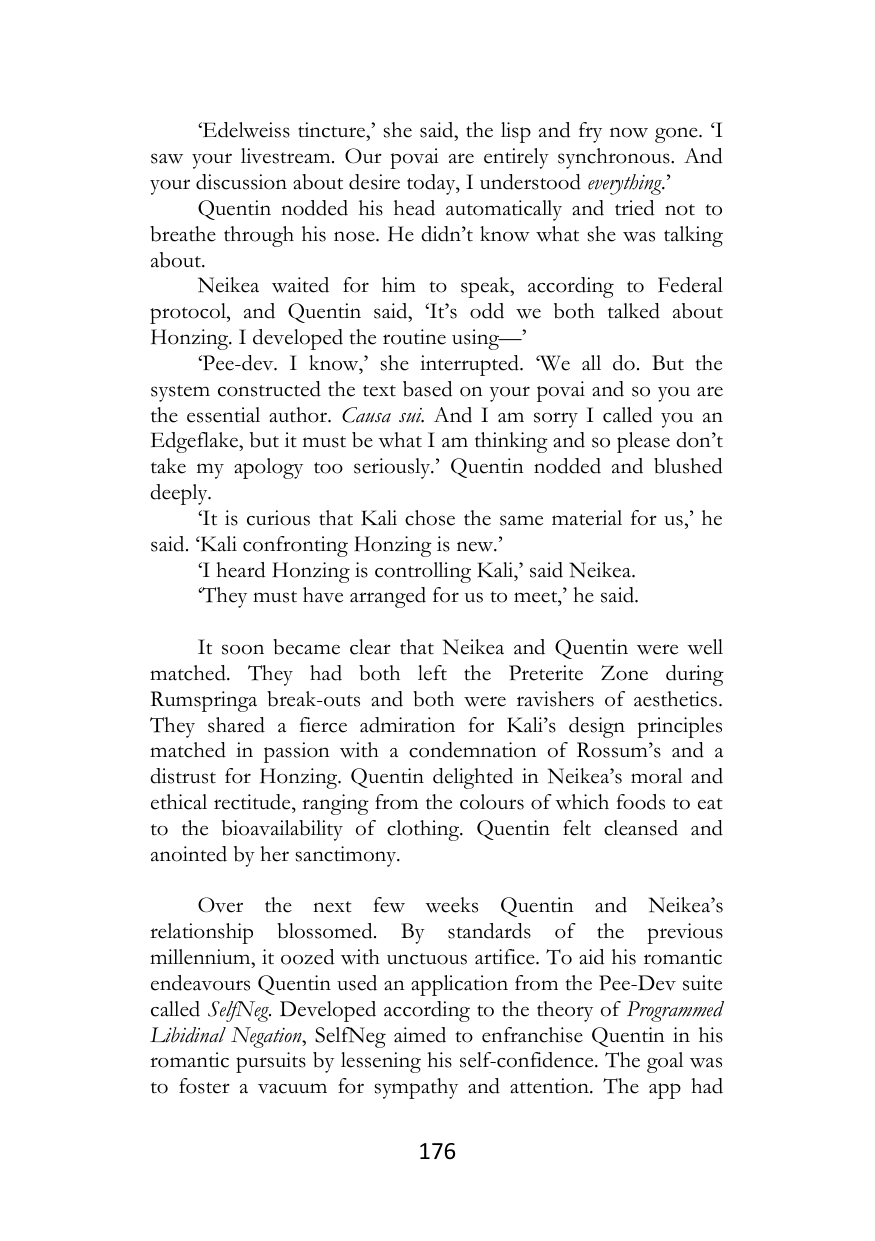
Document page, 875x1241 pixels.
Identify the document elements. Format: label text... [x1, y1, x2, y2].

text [150, 893, 724, 1100]
text ‘They must have arranged for us to meet,’ he said. [150, 583, 724, 609]
text Quentin nodded his head automatically and tried not to breathe through his nose. He didn’t know what she was talking about. [150, 196, 724, 273]
text ‘I heard Honzing is controlling Kali,’ said Neikea. [150, 557, 724, 583]
text ‘Pee-dev. I know,’ she interrupted. ‘We all do. But the system constructed the text based on your povai and so you are the essential author. Causa sui. And I am sorry I called you an Edgeflake, but it must be what I am thinking and so please don’t take my apology too seriously.’ Quentin nodded and blushed deeply. [150, 351, 724, 506]
text ‘Edelweiss tincture,’ she said, the lisp and fry now gone. ‘I saw your livestream. Our povai are entirely synchronous. And your discussion about desire today, I understood everything.’ [150, 118, 724, 196]
text It soon became clear that Neikea and Quentin were well matched. They had both left the Preterite Zone during Rumspringa break-outs and both were ravishers of aesthetics. They shared a fierce admiration for Kali’s design principles matched in passion with a condemnation of Rossum’s and a distrust for Honzing. Quentin delighted in Neikea’s moral and ethical rectitude, ranging from the colours of which foods to eat to the bioavailability of clothing. Quentin felt cleansed and anointed by her sanctimony. [150, 635, 724, 867]
text ‘It is curious that Kali chose the same material for us,’ he said. ‘Kali confronting Honzing is new.’ [150, 506, 724, 557]
text Neikea waited for him to speak, according to Federal protocol, and Quentin said, ‘It’s odd we both talked about Honzing. I developed the routine using—’ [150, 273, 724, 351]
